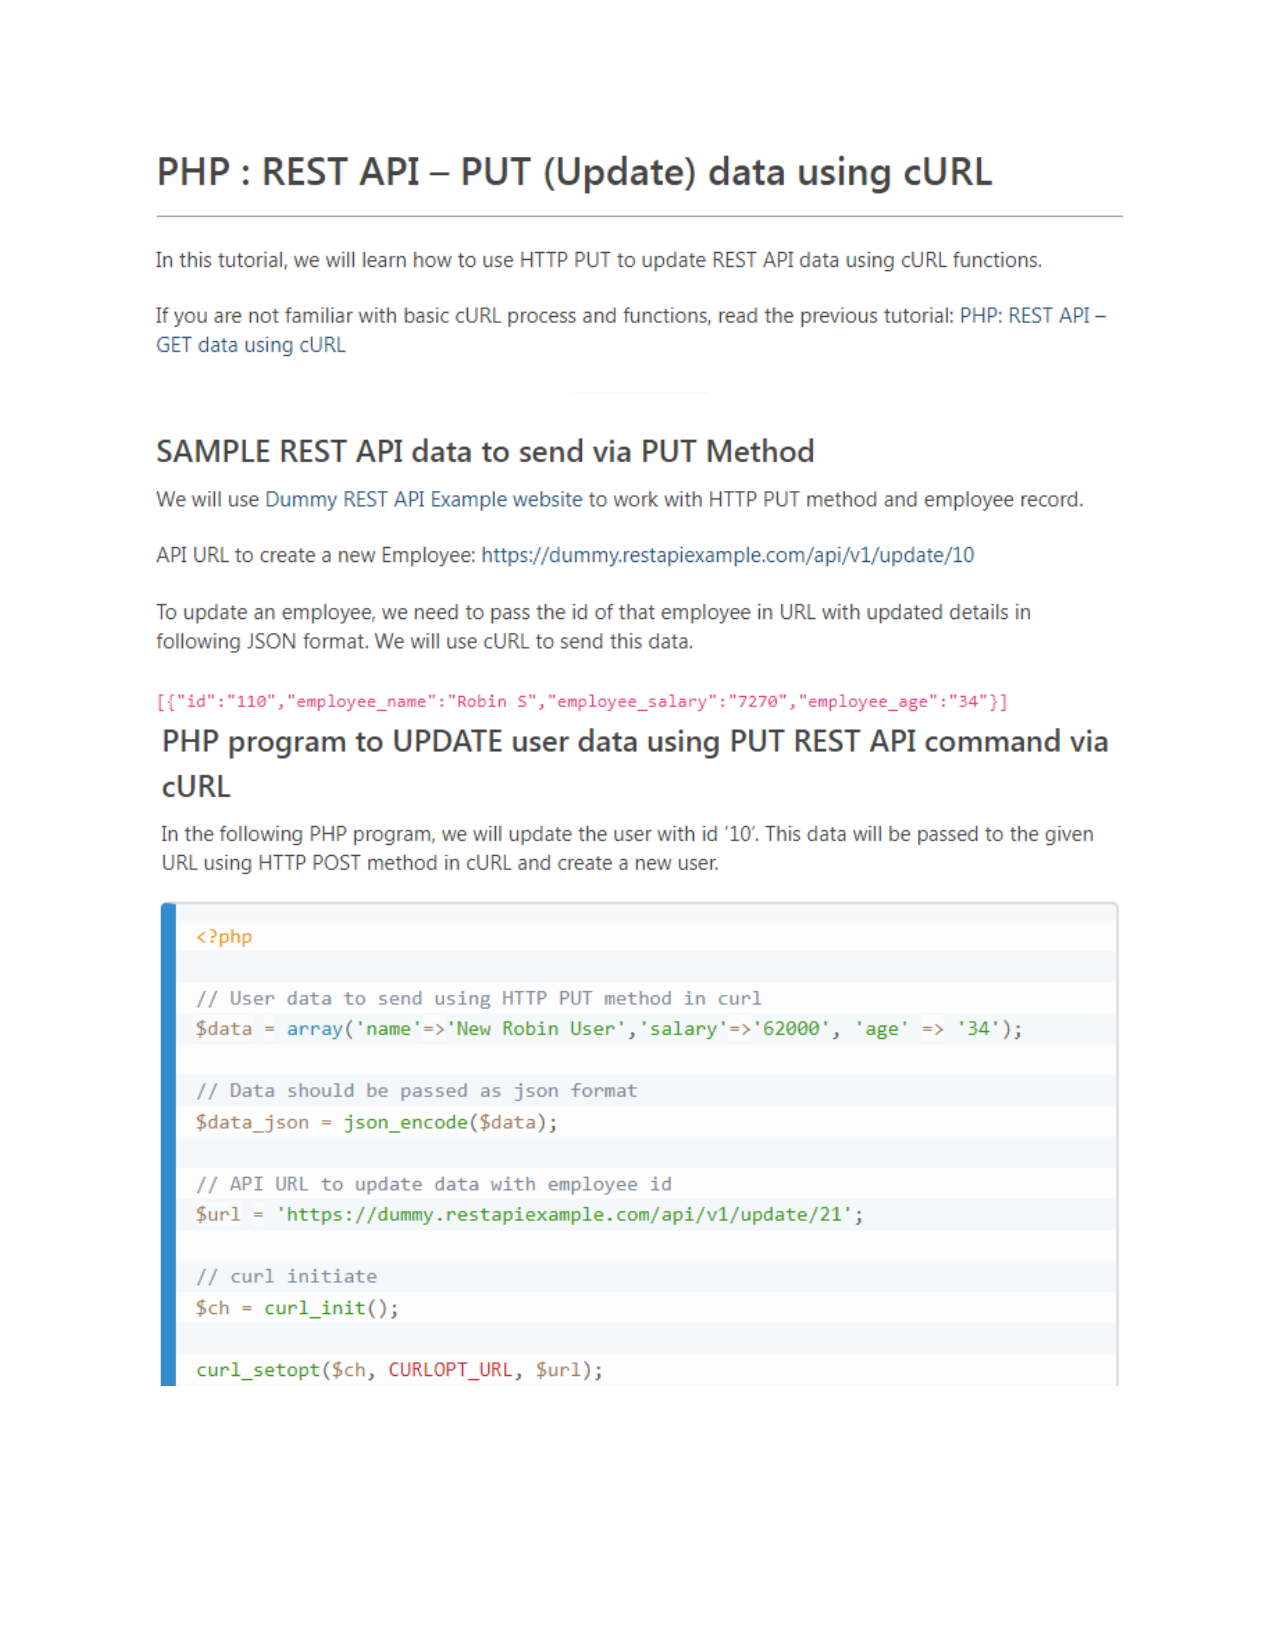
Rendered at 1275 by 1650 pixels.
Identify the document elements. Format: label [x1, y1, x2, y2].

picture [150, 150, 1125, 1386]
